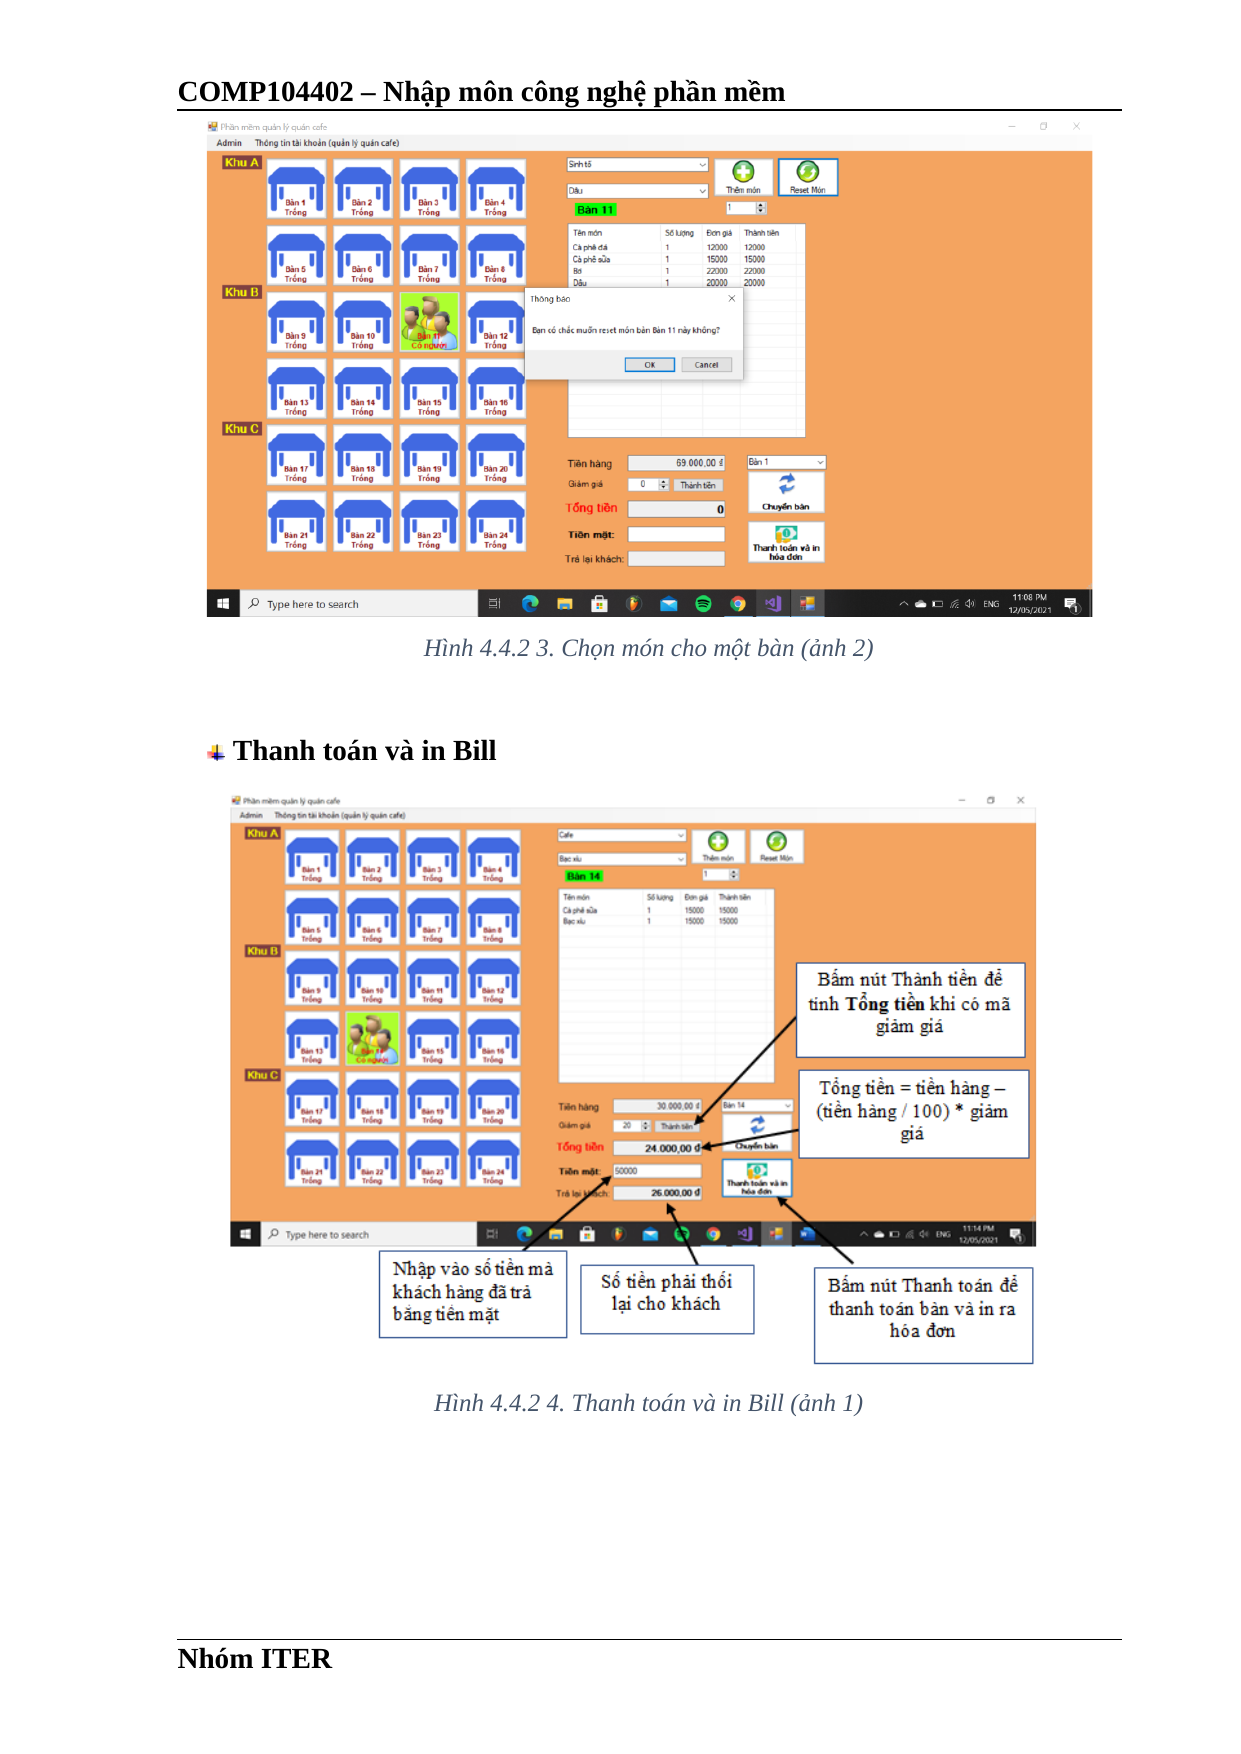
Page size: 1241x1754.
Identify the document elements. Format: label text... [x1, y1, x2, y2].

picture [206, 118, 1093, 617]
text Hình 4.4.2 3. Chọn món cho một bàn (ảnh 2) [177, 633, 1122, 662]
text Hình 4.4.2 4. Thanh toán và in Bill (ảnh 1) [177, 1388, 1122, 1417]
text Thanh toán và in Bill [207, 733, 1122, 767]
picture [206, 783, 1093, 1372]
picture [207, 743, 225, 761]
